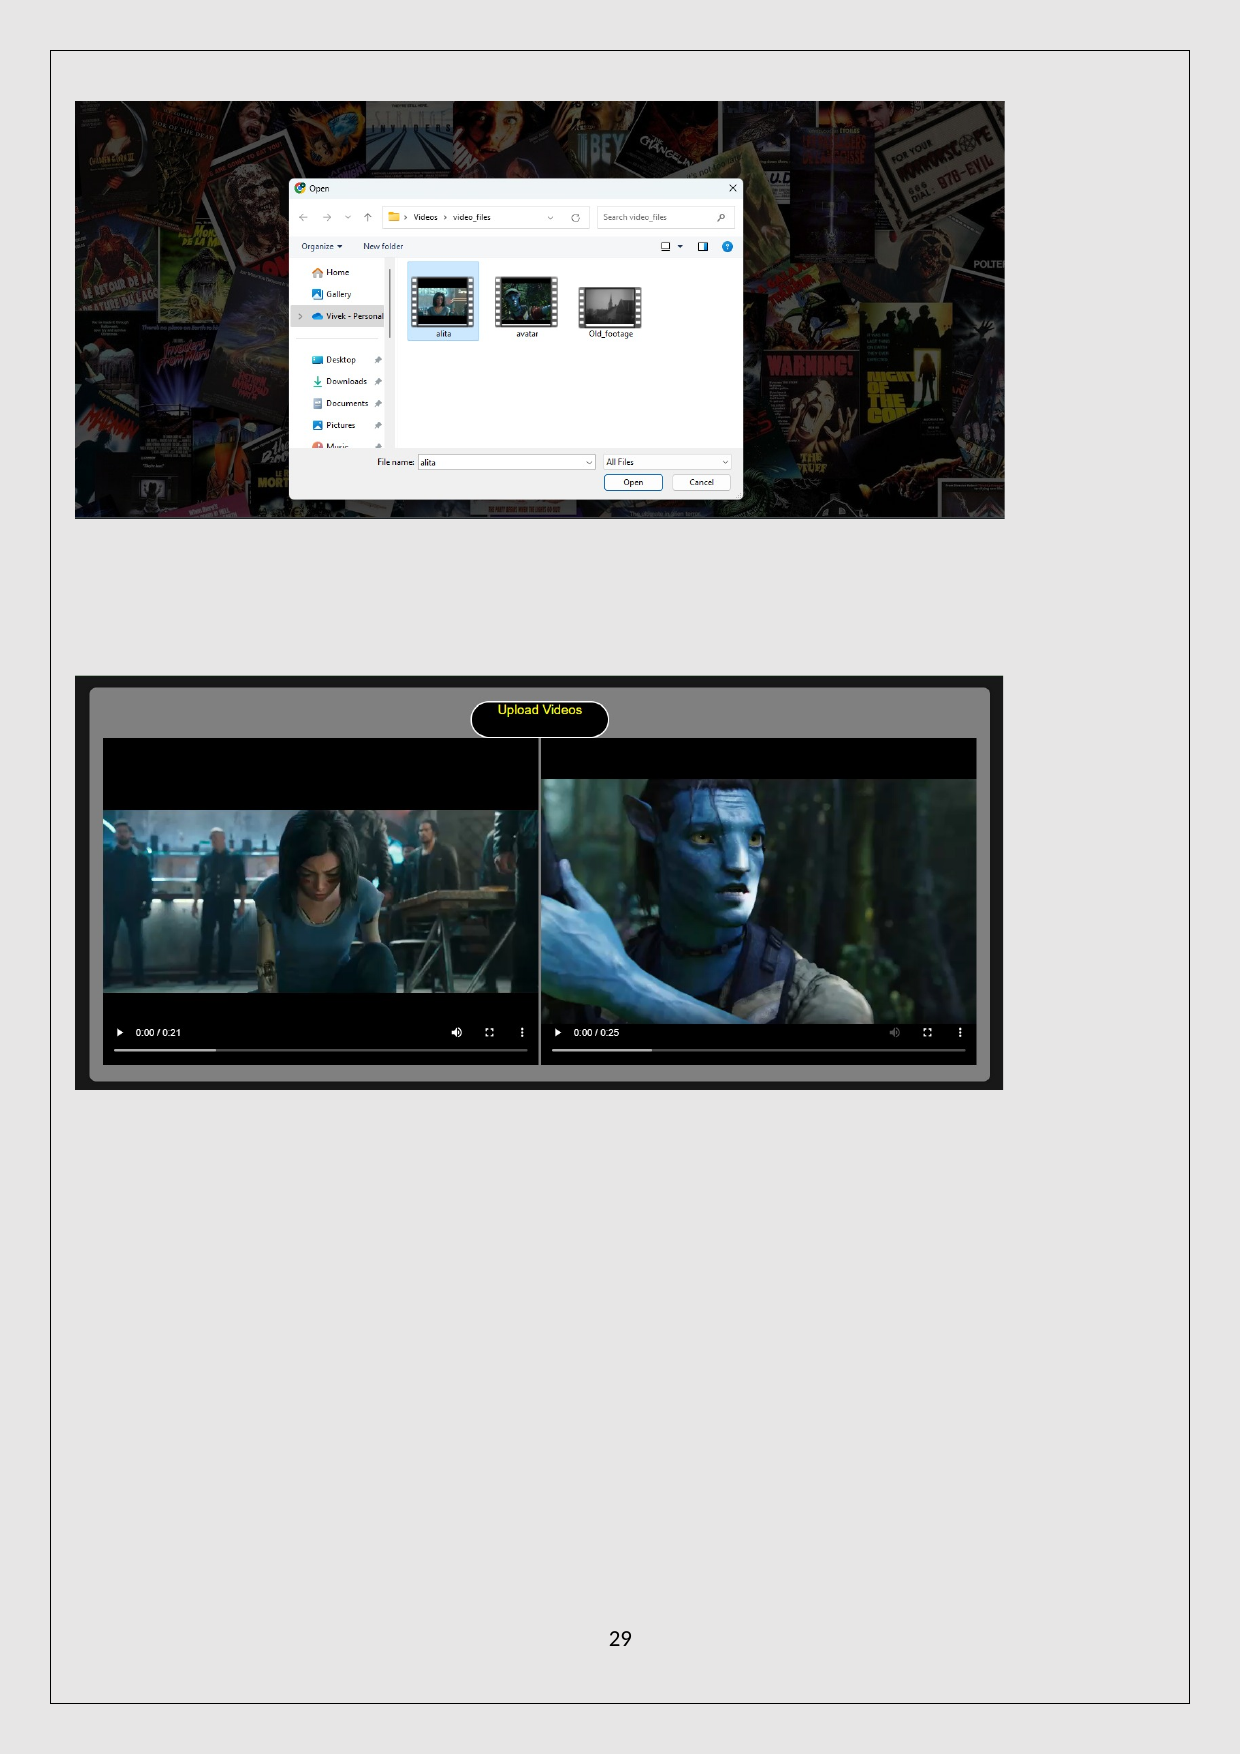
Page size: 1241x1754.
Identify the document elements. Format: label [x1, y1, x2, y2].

picture [75, 101, 1005, 519]
picture [75, 675, 1004, 1090]
